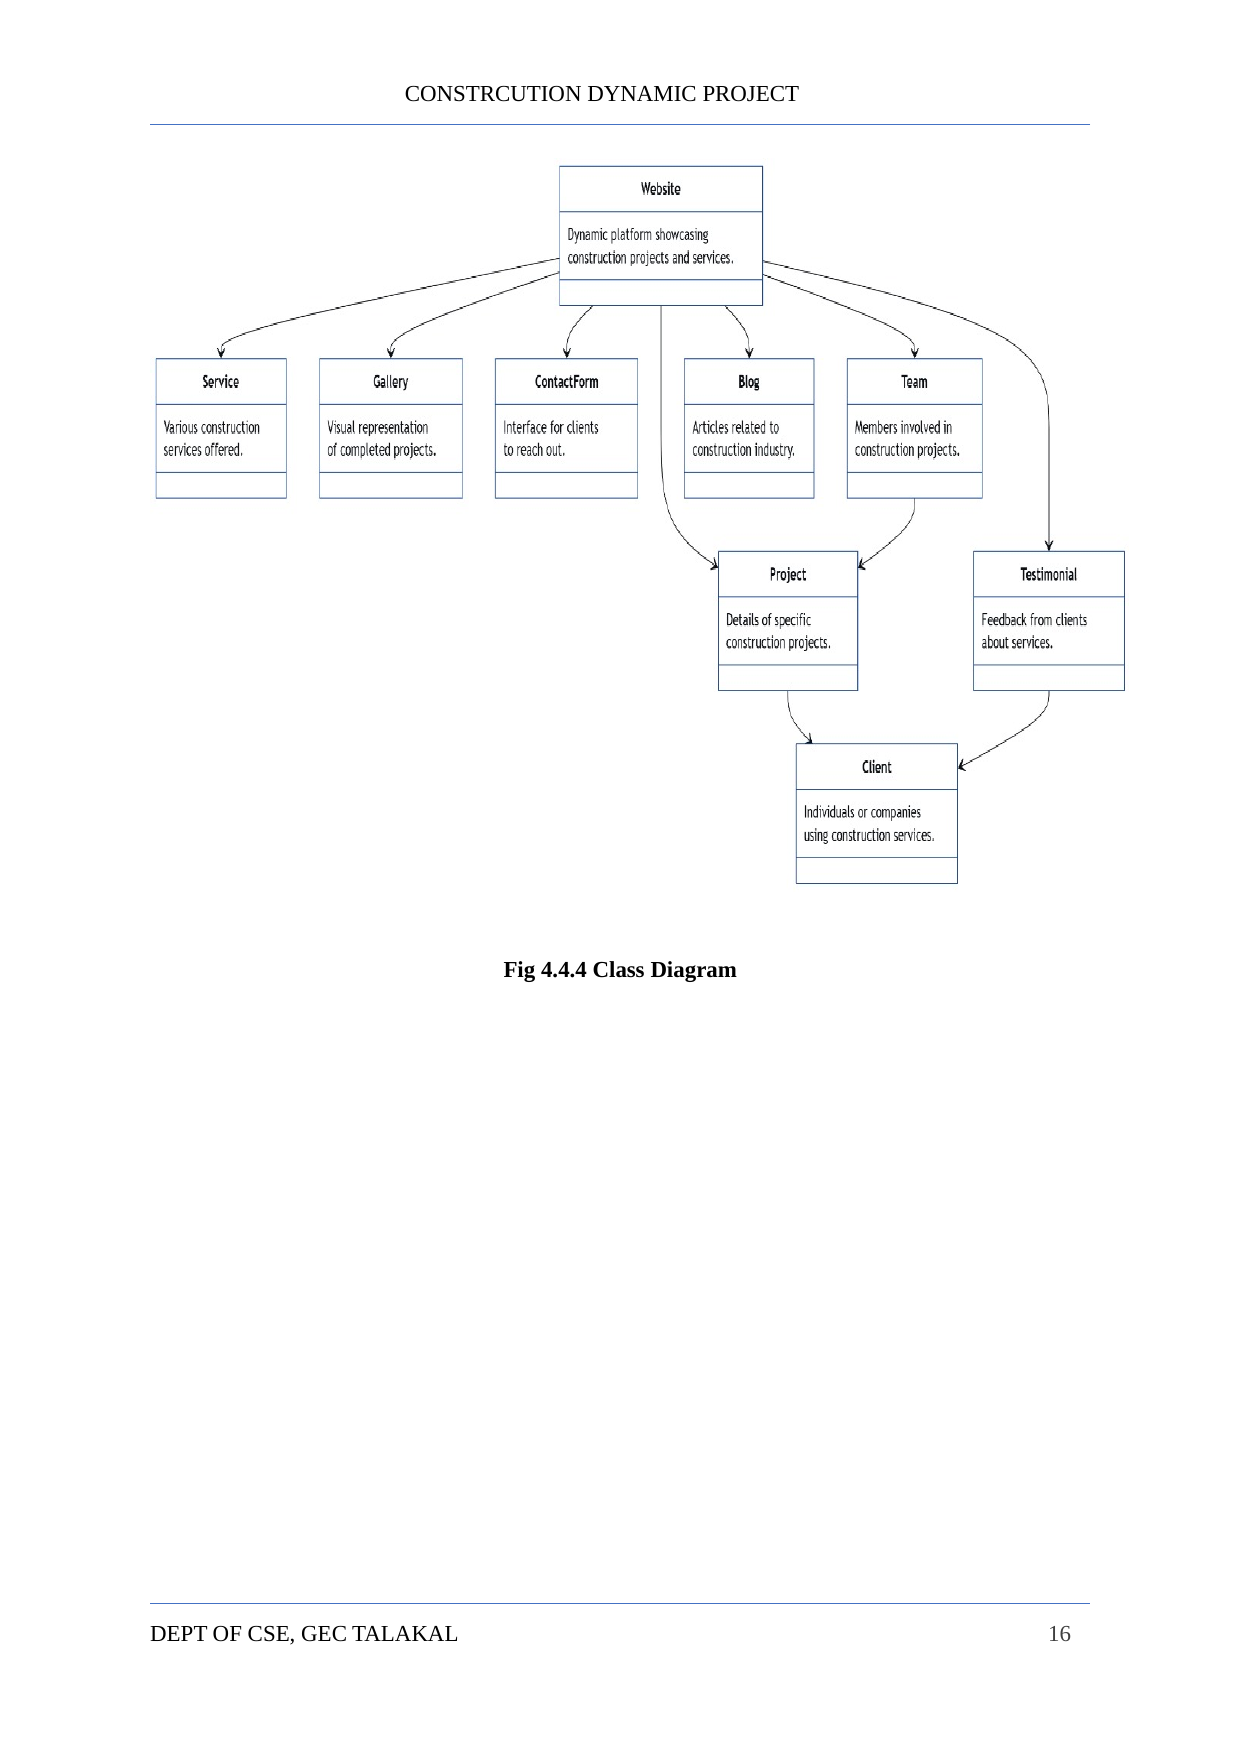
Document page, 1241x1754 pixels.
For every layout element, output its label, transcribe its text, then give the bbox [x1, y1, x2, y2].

picture [150, 158, 1129, 892]
text Fig 4.4.4 Class Diagram [150, 957, 1090, 983]
